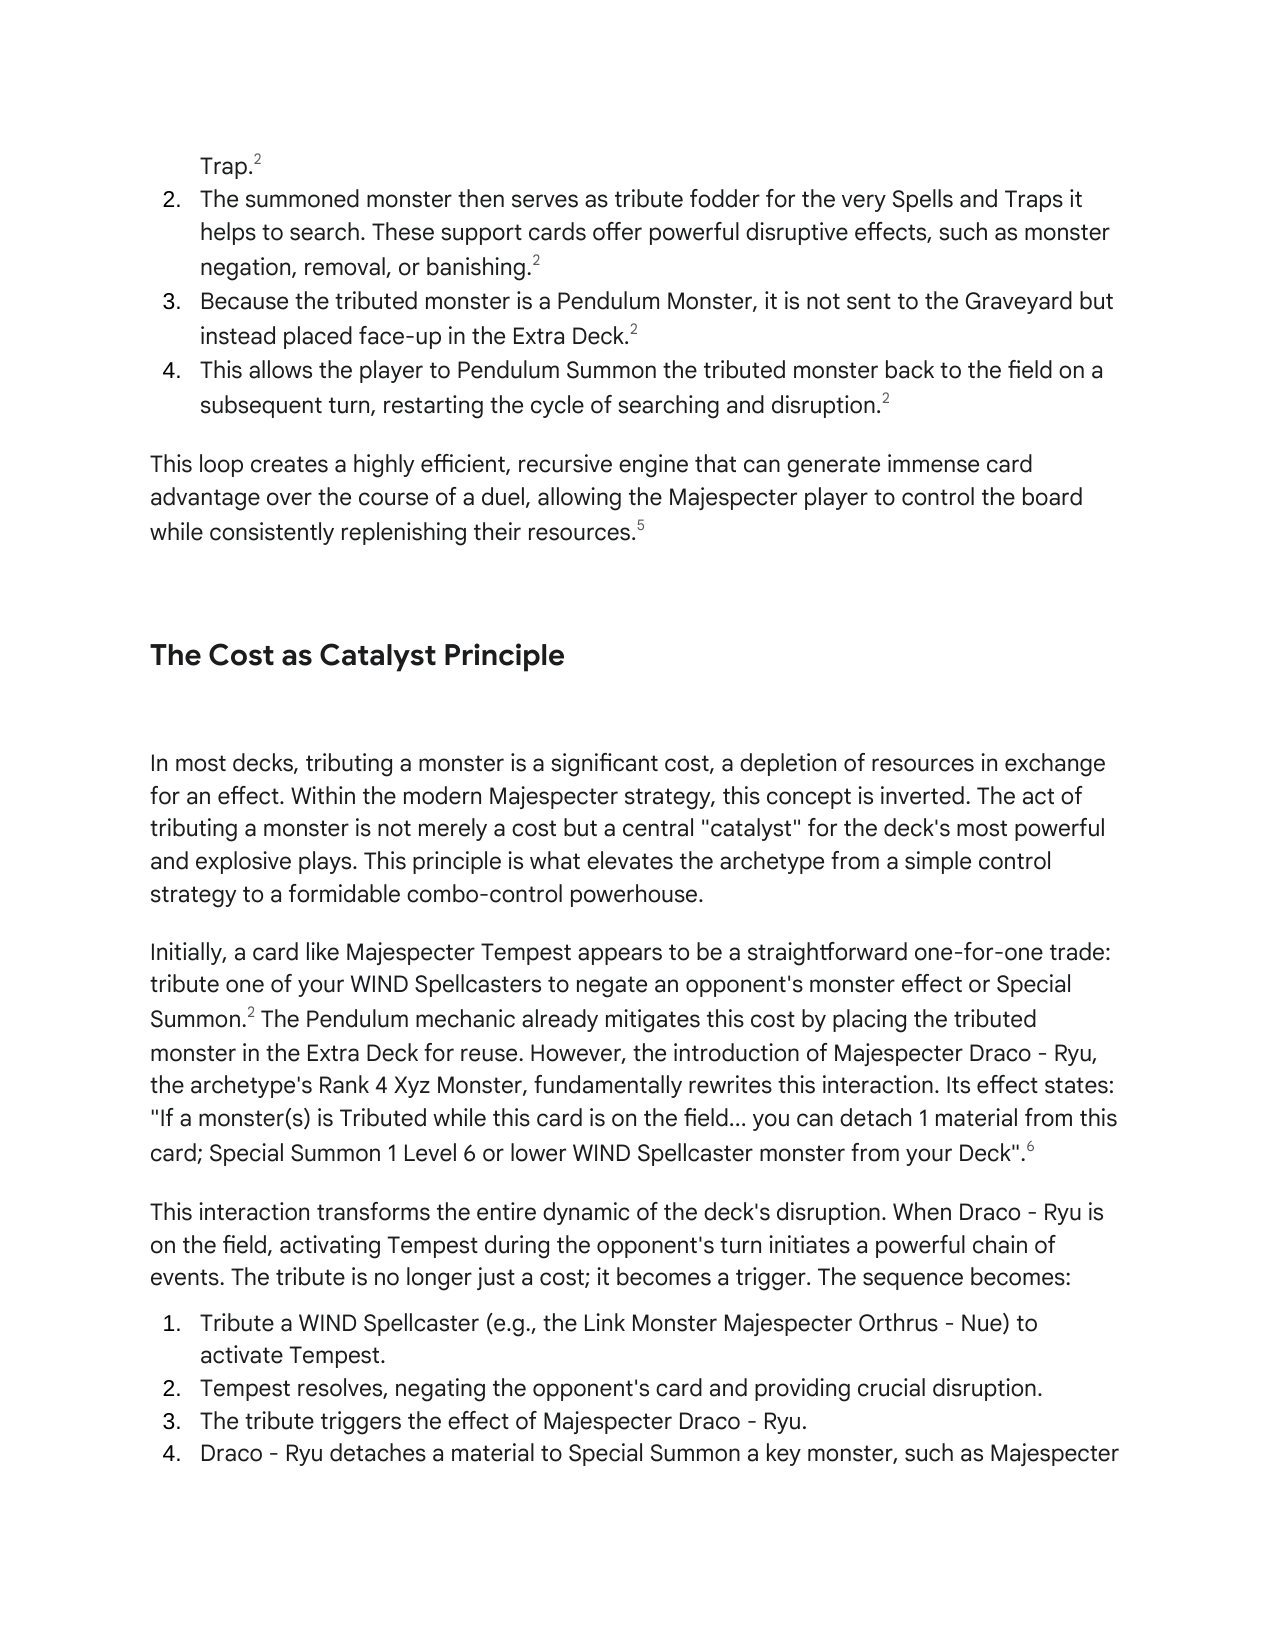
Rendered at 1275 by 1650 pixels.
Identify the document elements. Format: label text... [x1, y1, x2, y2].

list The summoned monster then serves as tribute fodder for the very Spells and Traps it helps to search. These support cards offer powerful disruptive effects, such as monster negation, removal, or banishing.2 [162, 186, 1125, 283]
text In most decks, tributing a monster is a significant cost, a depletion of resources in exchange for an effect. Within the modern Majespecter strategy, this concept is inverted. The act of tributing a monster is not merely a cost but a central "catalyst" for the deck's most powerful and explosive plays. This principle is what elevates the archetype from a simple control strategy to a formidable combo-control powerhouse. [150, 749, 1125, 909]
text Initially, a card like Majespecter Tempest appears to be a straightforward one-for-one trade: tribute one of your WIND Spellcasters to negate an opponent's monster effect or Special Summon.2 The Pendulum mechanic already mitigates this cost by placing the tributed monster in the Extra Deck for reuse. However, the introduction of Majespecter Draco - Ryu, the archetype's Rank 4 Xyz Monster, fundamentally rewrites this interaction. Its effect states: "If a monster(s) is Tributed while this card is on the field... you can detach 1 material from this card; Special Summon 1 Level 6 or lower WIND Spellcaster monster from your Deck".6 [150, 938, 1125, 1169]
subtitle The Cost as Catalyst Principle [150, 637, 1125, 674]
list Because the tributed monster is a Pendulum Monster, it is not sent to the Graveyard but instead placed face-up in the Extra Deck.2 [162, 287, 1125, 352]
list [162, 1439, 1125, 1468]
list Tempest resolves, negating the opponent's card and providing crucial disruption. [162, 1374, 1125, 1403]
text This loop creates a highly efficient, recursive engine that can generate immense card advantage over the course of a duel, allowing the Majespecter player to control the board while consistently replenishing their resources.5 [150, 450, 1125, 547]
list The tribute triggers the effect of Majespecter Draco - Ryu. [162, 1407, 1125, 1436]
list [162, 150, 1125, 181]
list Tribute a WIND Spellcaster (e.g., the Link Monster Majespecter Orthrus - Nue) to activate Tempest. [162, 1309, 1125, 1370]
text This interaction transforms the entire dynamic of the deck's disruption. When Draco - Ryu is on the field, activating Tempest during the opponent's turn initiates a powerful chain of events. The tribute is no longer just a cost; it becomes a trigger. The sequence becomes: [150, 1198, 1125, 1292]
list This allows the player to Pendulum Summon the tributed monster back to the field on a subsequent turn, restarting the cycle of searching and disruption.2 [162, 356, 1125, 421]
